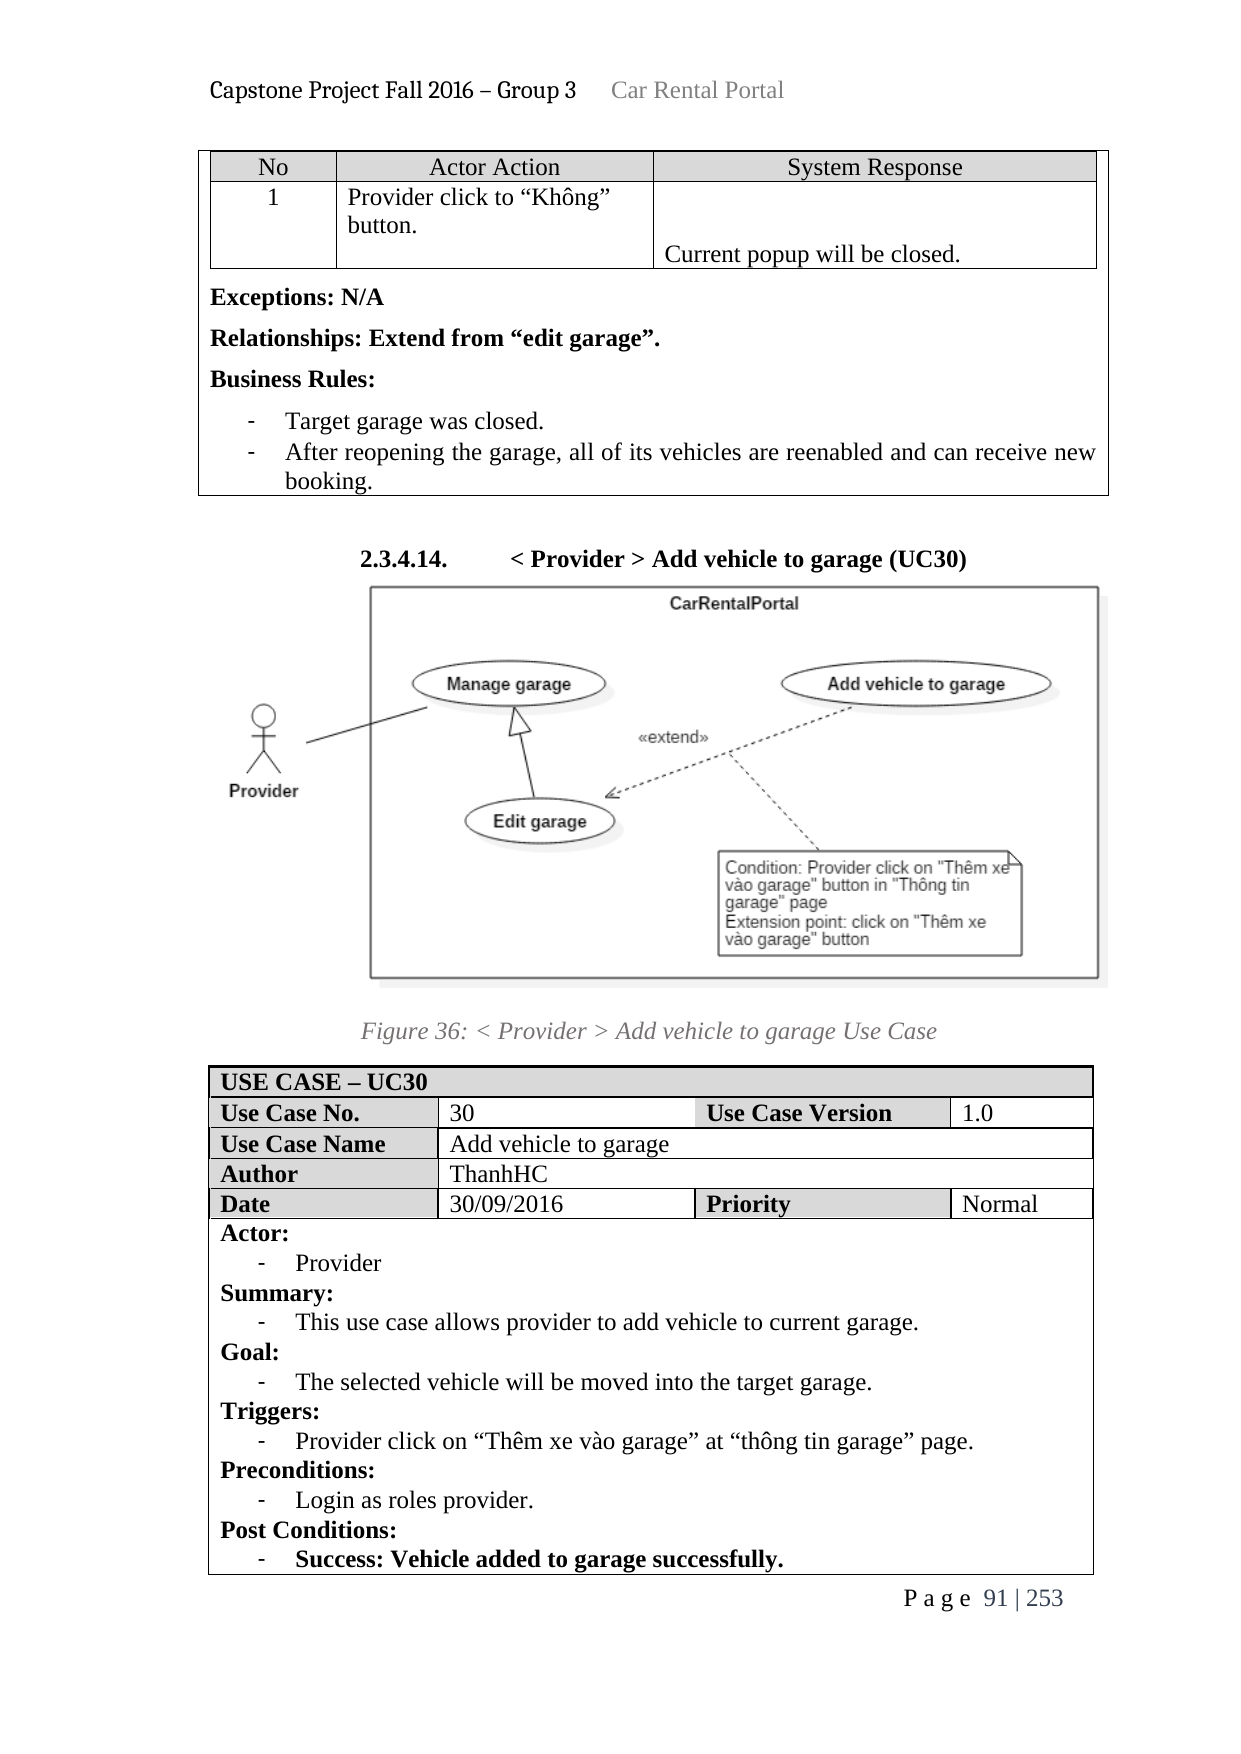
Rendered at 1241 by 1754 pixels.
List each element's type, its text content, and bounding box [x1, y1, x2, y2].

table_cell ThanhHC [439, 1159, 1093, 1188]
table_cell Add vehicle to garage [439, 1129, 1092, 1158]
table_cell Use Case No. [209, 1097, 438, 1127]
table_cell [199, 151, 1108, 495]
table_cell Use Case Name [210, 1128, 437, 1158]
table_cell Date [210, 1189, 437, 1217]
table_cell Author [209, 1159, 438, 1188]
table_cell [209, 1219, 1093, 1574]
subtitle < Provider > Add vehicle to garage (UC30) [360, 544, 1090, 573]
table_header USE CASE – UC30 [210, 1068, 1092, 1096]
table_cell Priority [696, 1189, 950, 1217]
table_cell 30 [439, 1098, 695, 1127]
table_cell 1.0 [951, 1098, 1093, 1127]
table_cell Use Case Version [695, 1098, 950, 1127]
table_cell 30/09/2016 [439, 1189, 694, 1217]
text Figure 36: < Provider > Add vehicle to garage Use Case [210, 1016, 1090, 1044]
table_cell Normal [952, 1189, 1092, 1217]
picture [210, 575, 1114, 997]
